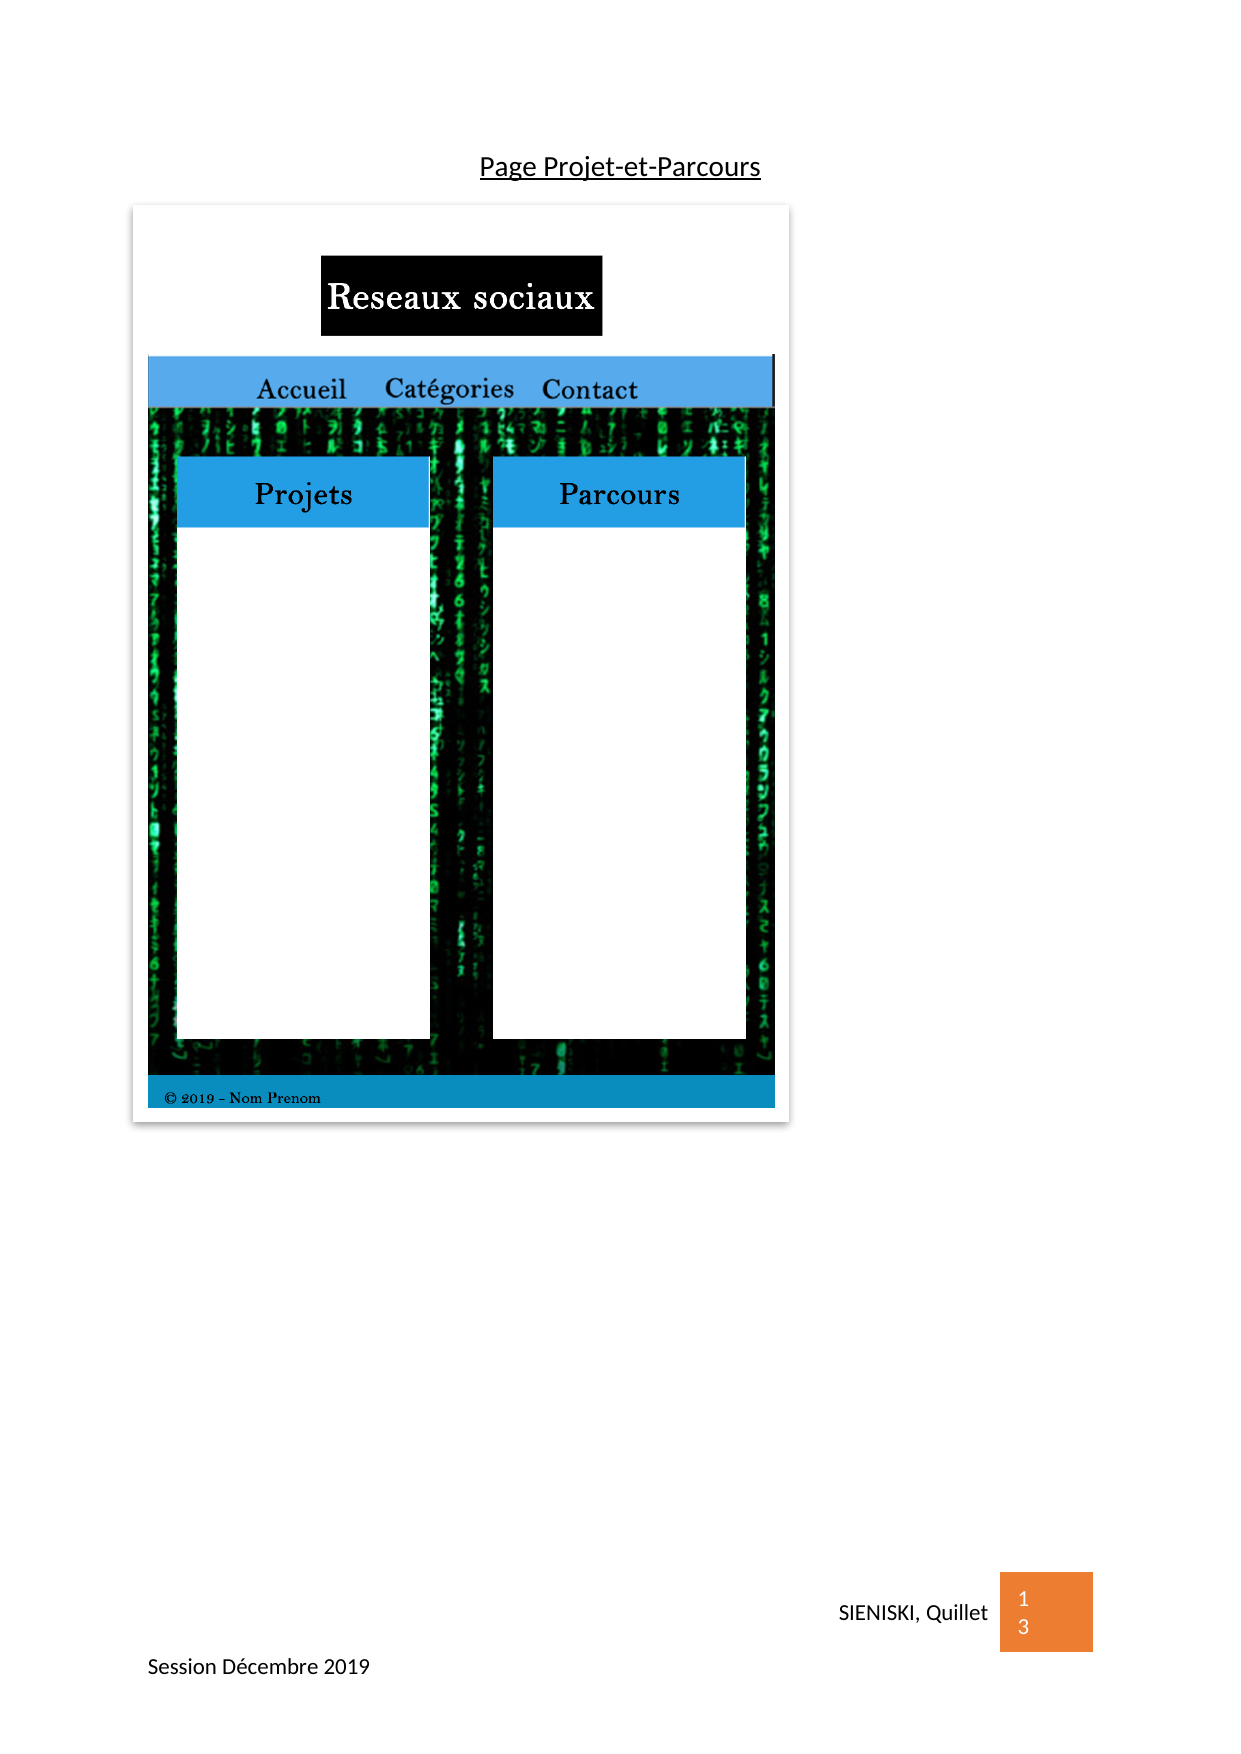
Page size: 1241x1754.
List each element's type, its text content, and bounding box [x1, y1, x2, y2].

picture [148, 220, 775, 1074]
text Page Projet-et-Parcours [148, 148, 1093, 183]
